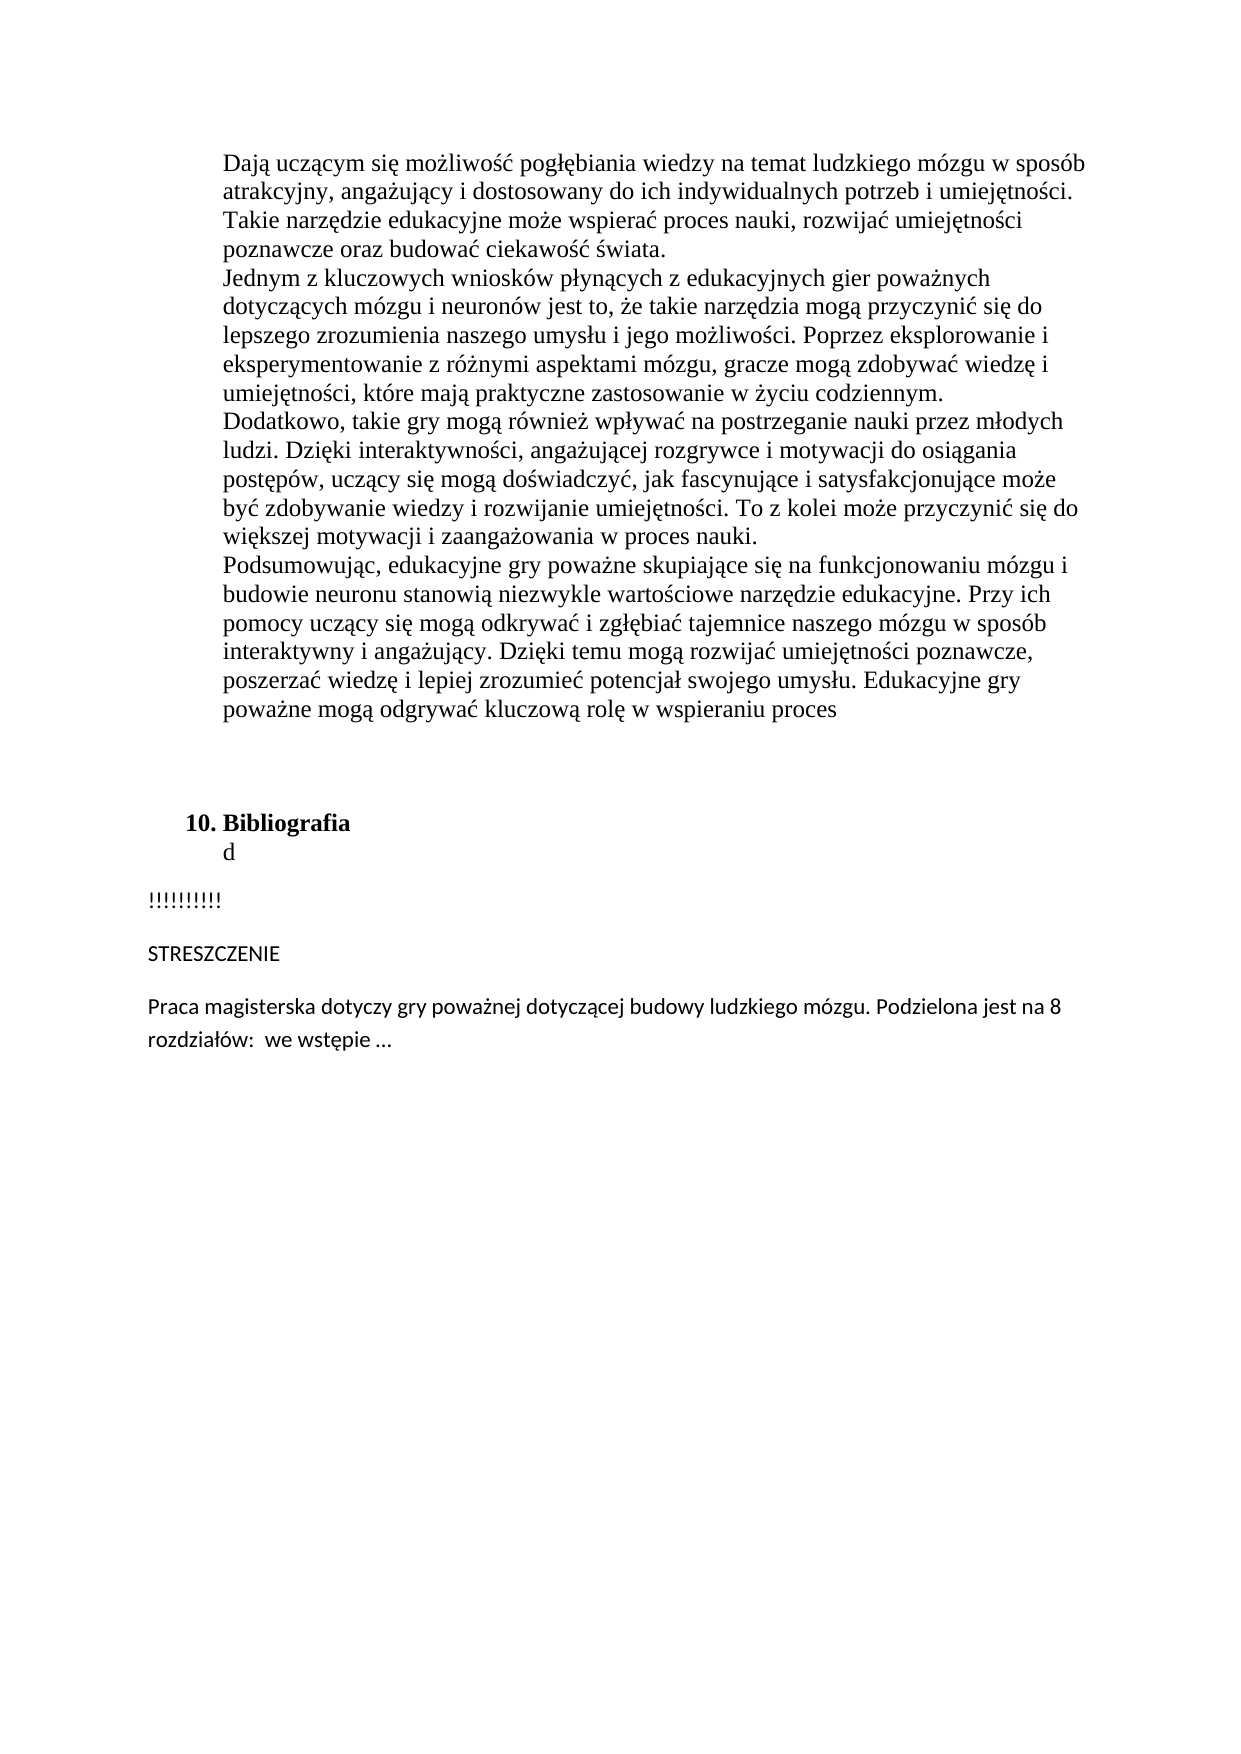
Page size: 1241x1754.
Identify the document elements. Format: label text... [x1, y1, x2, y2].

text Jednym z kluczowych wniosków płynących z edukacyjnych gier poważnych dotyczących mózgu i neuronów jest to, że takie narzędzia mogą przyczynić się do lepszego zrozumienia naszego umysłu i jego możliwości. Poprzez eksplorowanie i eksperymentowanie z różnymi aspektami mózgu, gracze mogą zdobywać wiedzę i umiejętności, które mają praktyczne zastosowanie w życiu codziennym. [223, 263, 1093, 406]
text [223, 148, 1093, 263]
text d [223, 837, 1093, 866]
text Praca magisterska dotyczy gry poważnej dotyczącej budowy ludzkiego mózgu. Podzielona jest na 8 rozdziałów: we wstępie … [148, 992, 1093, 1053]
text !!!!!!!!!! [148, 886, 1093, 914]
list Bibliografia [185, 808, 1093, 837]
text Dodatkowo, takie gry mogą również wpływać na postrzeganie nauki przez młodych ludzi. Dzięki interaktywności, angażującej rozgrywce i motywacji do osiągania postępów, uczący się mogą doświadczyć, jak fascynujące i satysfakcjonujące może być zdobywanie wiedzy i rozwijanie umiejętności. To z kolei może przyczynić się do większej motywacji i zaangażowania w proces nauki. [223, 406, 1093, 550]
text Podsumowując, edukacyjne gry poważne skupiające się na funkcjonowaniu mózgu i budowie neuronu stanowią niezwykle wartościowe narzędzie edukacyjne. Przy ich pomocy uczący się mogą odkrywać i zgłębiać tajemnice naszego mózgu w sposób interaktywny i angażujący. Dzięki temu mogą rozwijać umiejętności poznawcze, poszerzać wiedzę i lepiej zrozumieć potencjał swojego umysłu. Edukacyjne gry poważne mogą odgrywać kluczową rolę w wspieraniu proces [223, 550, 1093, 723]
text STRESZCZENIE [148, 939, 1093, 967]
